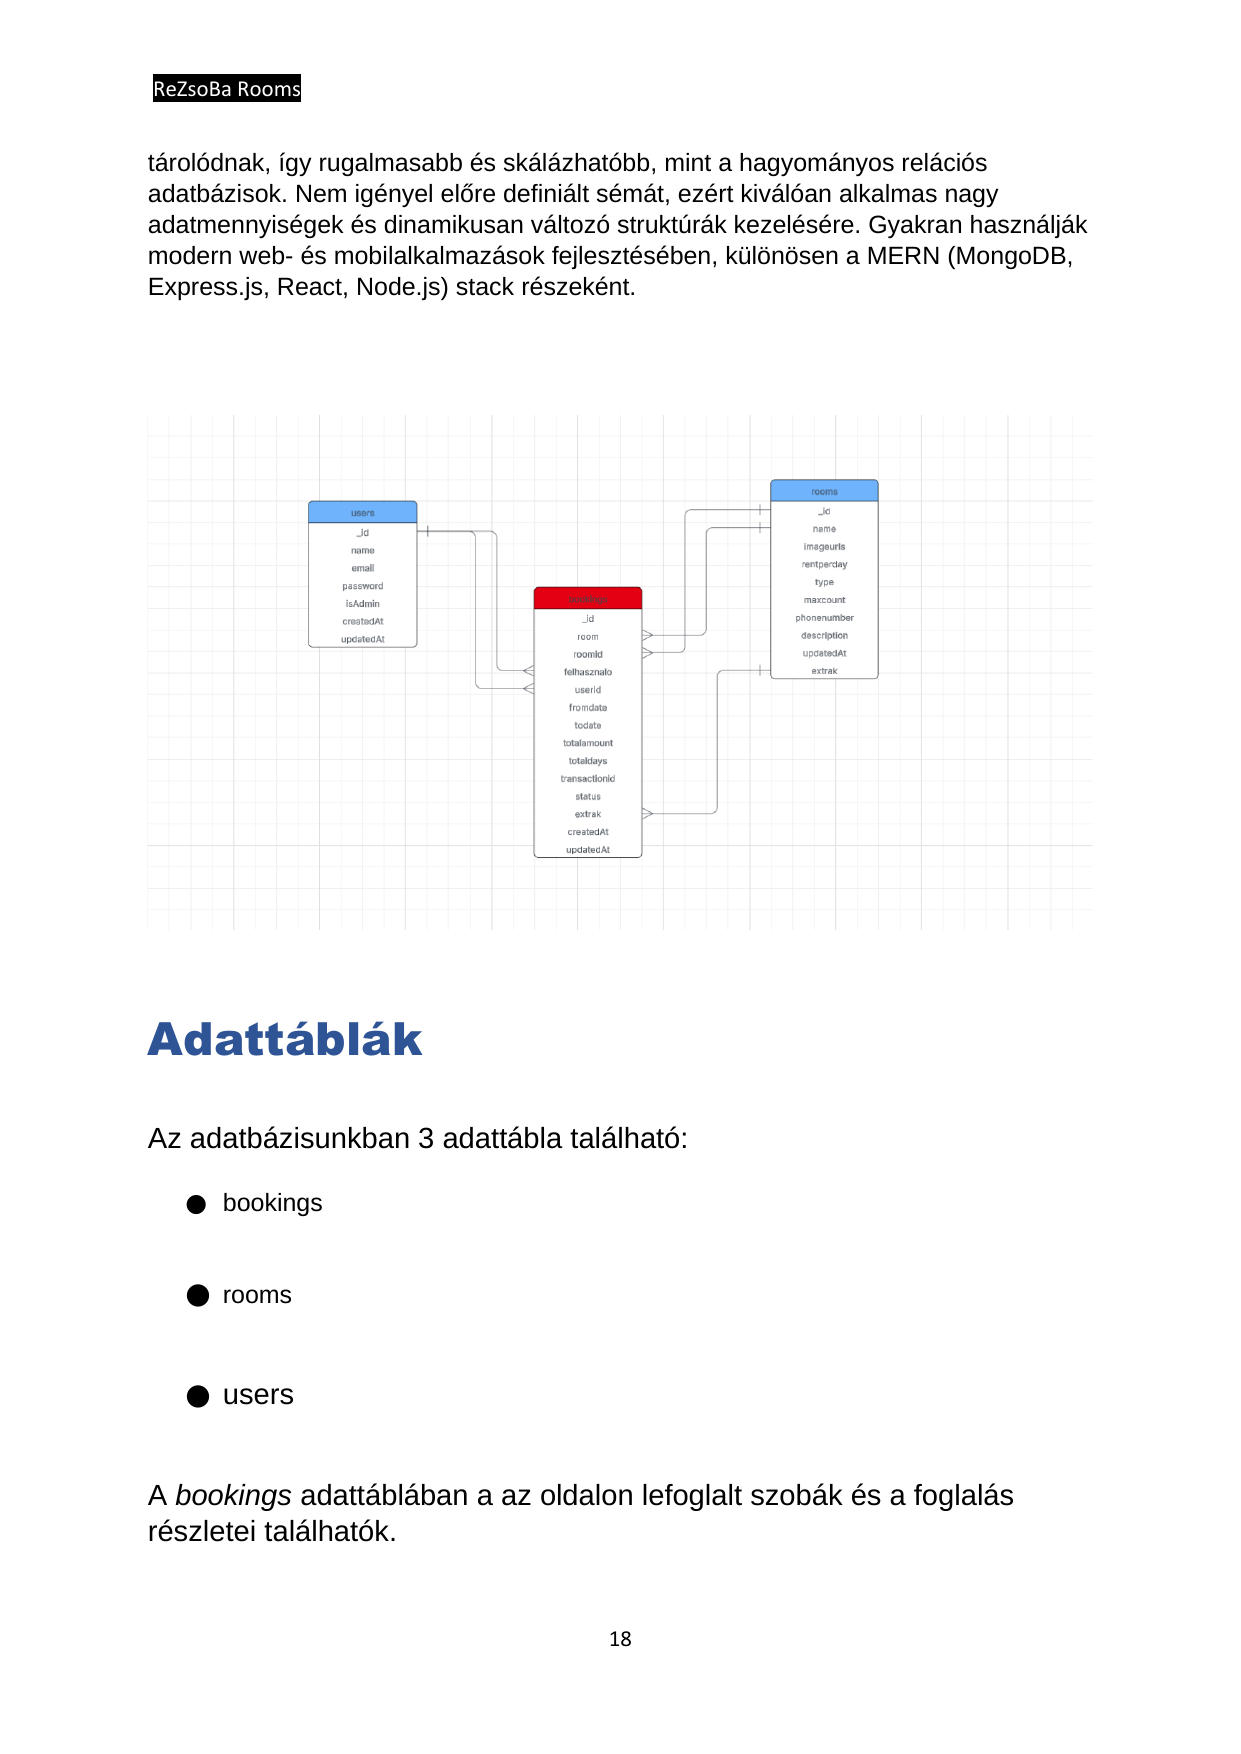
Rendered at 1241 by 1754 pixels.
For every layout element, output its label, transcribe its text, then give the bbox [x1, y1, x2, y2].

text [148, 148, 1093, 301]
subtitle Adattáblák [148, 1004, 1093, 1069]
list rooms [185, 1260, 1093, 1320]
text Az adatbázisunkban 3 adattábla található: [148, 1121, 1093, 1155]
list bookings [185, 1174, 1093, 1225]
picture [147, 415, 1093, 930]
list users [185, 1361, 1093, 1421]
text A bookings adattáblában a az oldalon lefoglalt szobák és a foglalás részletei találhatók. [148, 1478, 1093, 1548]
